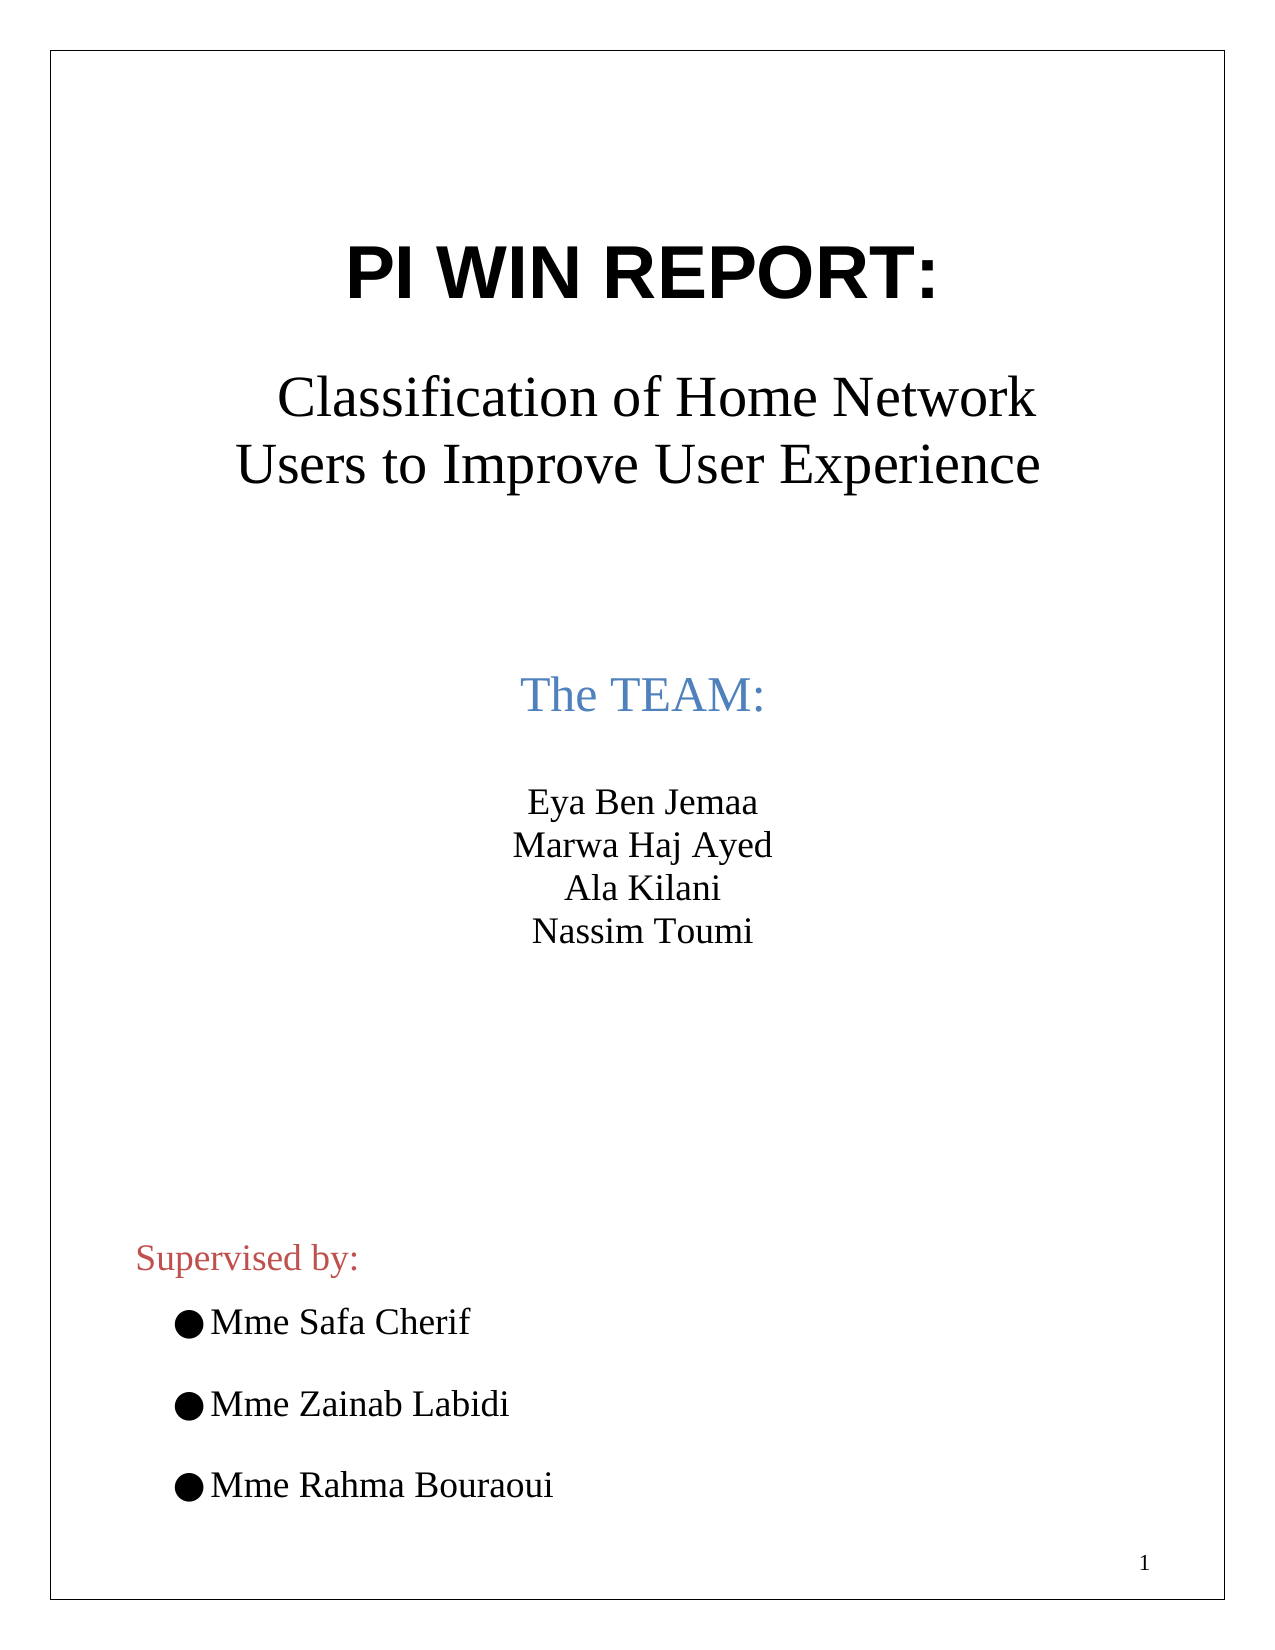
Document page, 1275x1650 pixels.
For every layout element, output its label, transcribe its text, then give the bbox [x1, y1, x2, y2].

title Classification of Home Network Users to Improve User Experience [174, 362, 1102, 496]
text The TEAM: [135, 664, 1150, 722]
list Mme Safa Cherif [173, 1279, 1150, 1356]
text Nassim Toumi [135, 909, 1150, 952]
list Mme Zainab Labidi [173, 1360, 1150, 1437]
list Mme Rahma Bouraoui [173, 1442, 1150, 1519]
text Ala Kilani [135, 866, 1150, 909]
text Eya Ben Jemaa [135, 779, 1150, 823]
text Supervised by: [135, 1236, 1150, 1279]
text PI WIN REPORT: [135, 228, 1150, 314]
text Marwa Haj Ayed [135, 823, 1150, 866]
